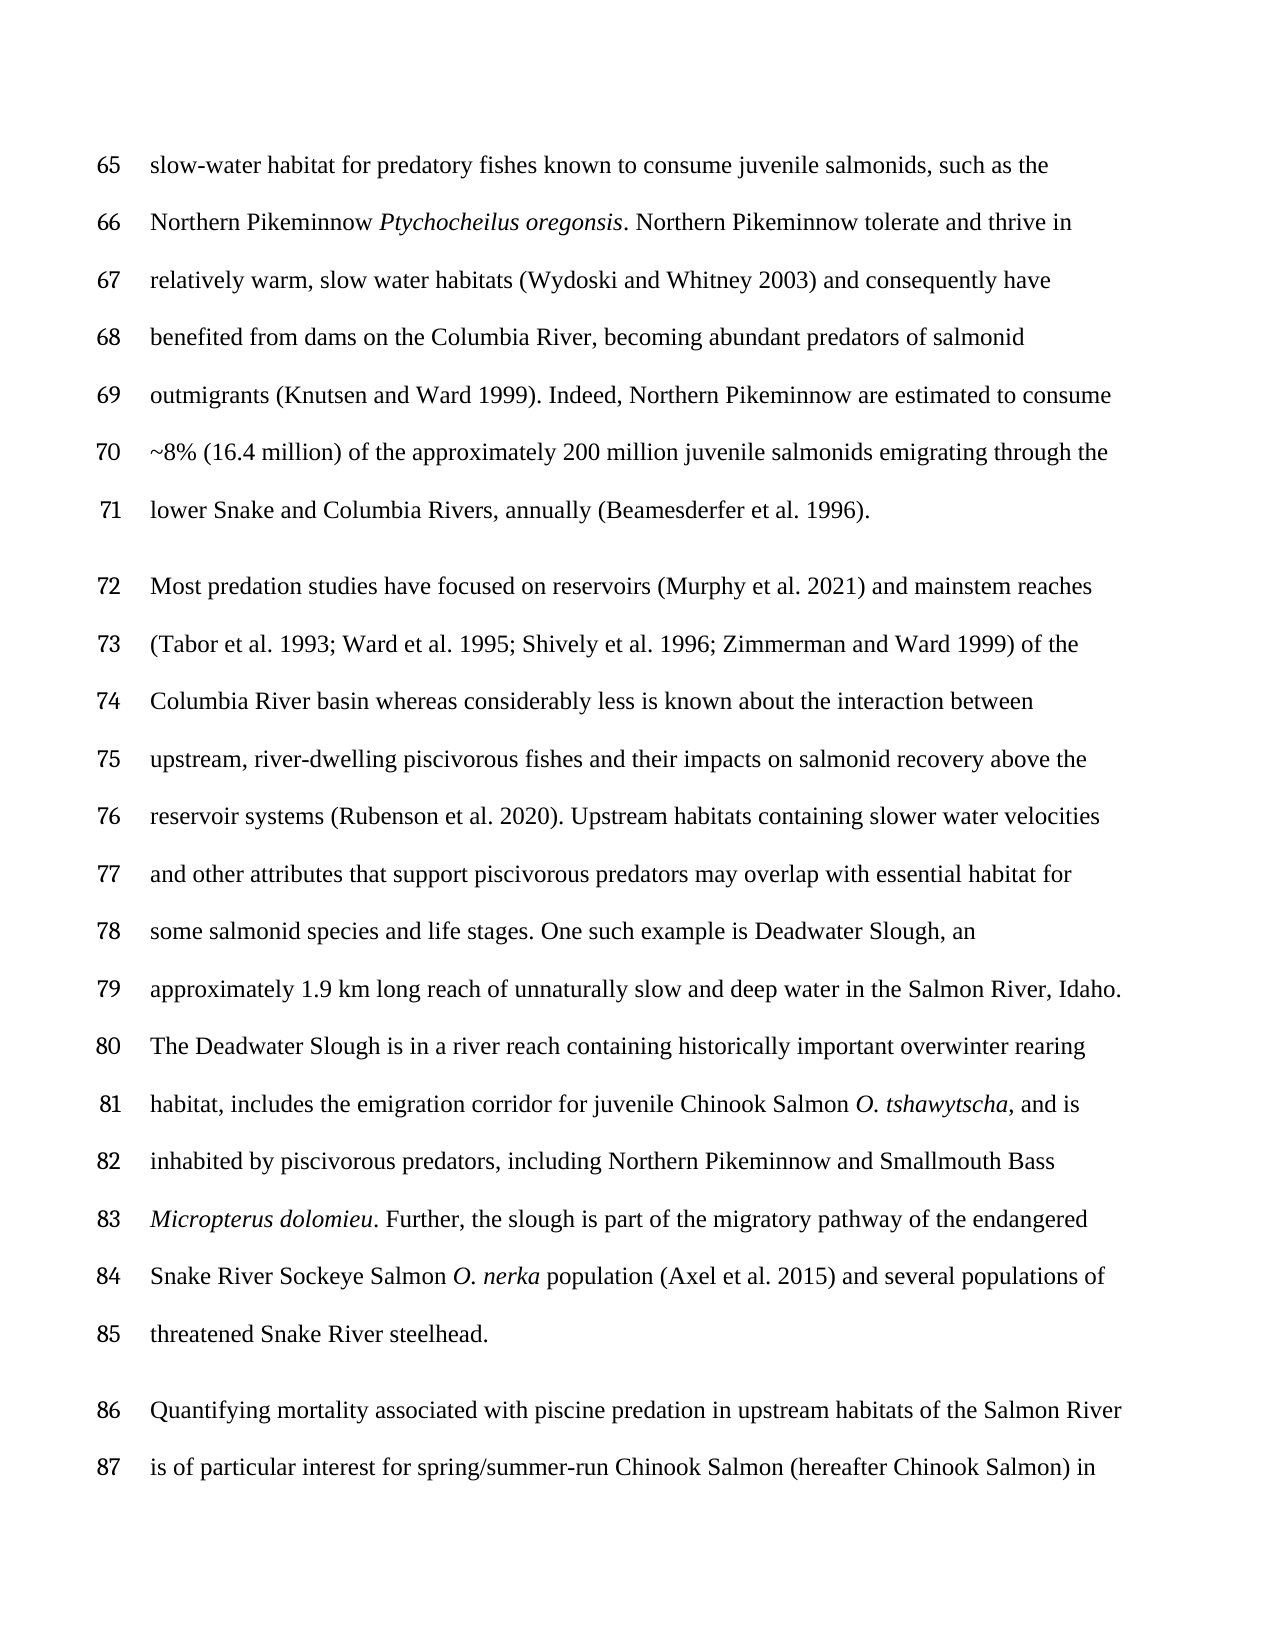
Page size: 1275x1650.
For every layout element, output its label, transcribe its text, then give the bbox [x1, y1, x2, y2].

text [150, 1395, 1125, 1481]
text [150, 150, 1125, 524]
text Most predation studies have focused on reservoirs (Murphy et al. 2021) and mainstem reaches (Tabor et al. 1993; Ward et al. 1995; Shively et al. 1996; Zimmerman and Ward 1999) of the Columbia River basin whereas considerably less is known about the interaction between upstream, river-dwelling piscivorous fishes and their impacts on salmonid recovery above the reservoir systems (Rubenson et al. 2020). Upstream habitats containing slower water velocities and other attributes that support piscivorous predators may overlap with essential habitat for some salmonid species and life stages. One such example is Deadwater Slough, an approximately 1.9 km long reach of unnaturally slow and deep water in the Salmon River, Idaho. The Deadwater Slough is in a river reach containing historically important overwinter rearing habitat, includes the emigration corridor for juvenile Chinook Salmon O. tshawytscha, and is inhabited by piscivorous predators, including Northern Pikeminnow and Smallmouth Bass Micropterus dolomieu. Further, the slough is part of the migratory pathway of the endangered Snake River Sockeye Salmon O. nerka population (Axel et al. 2015) and several populations of threatened Snake River steelhead. [150, 571, 1125, 1347]
